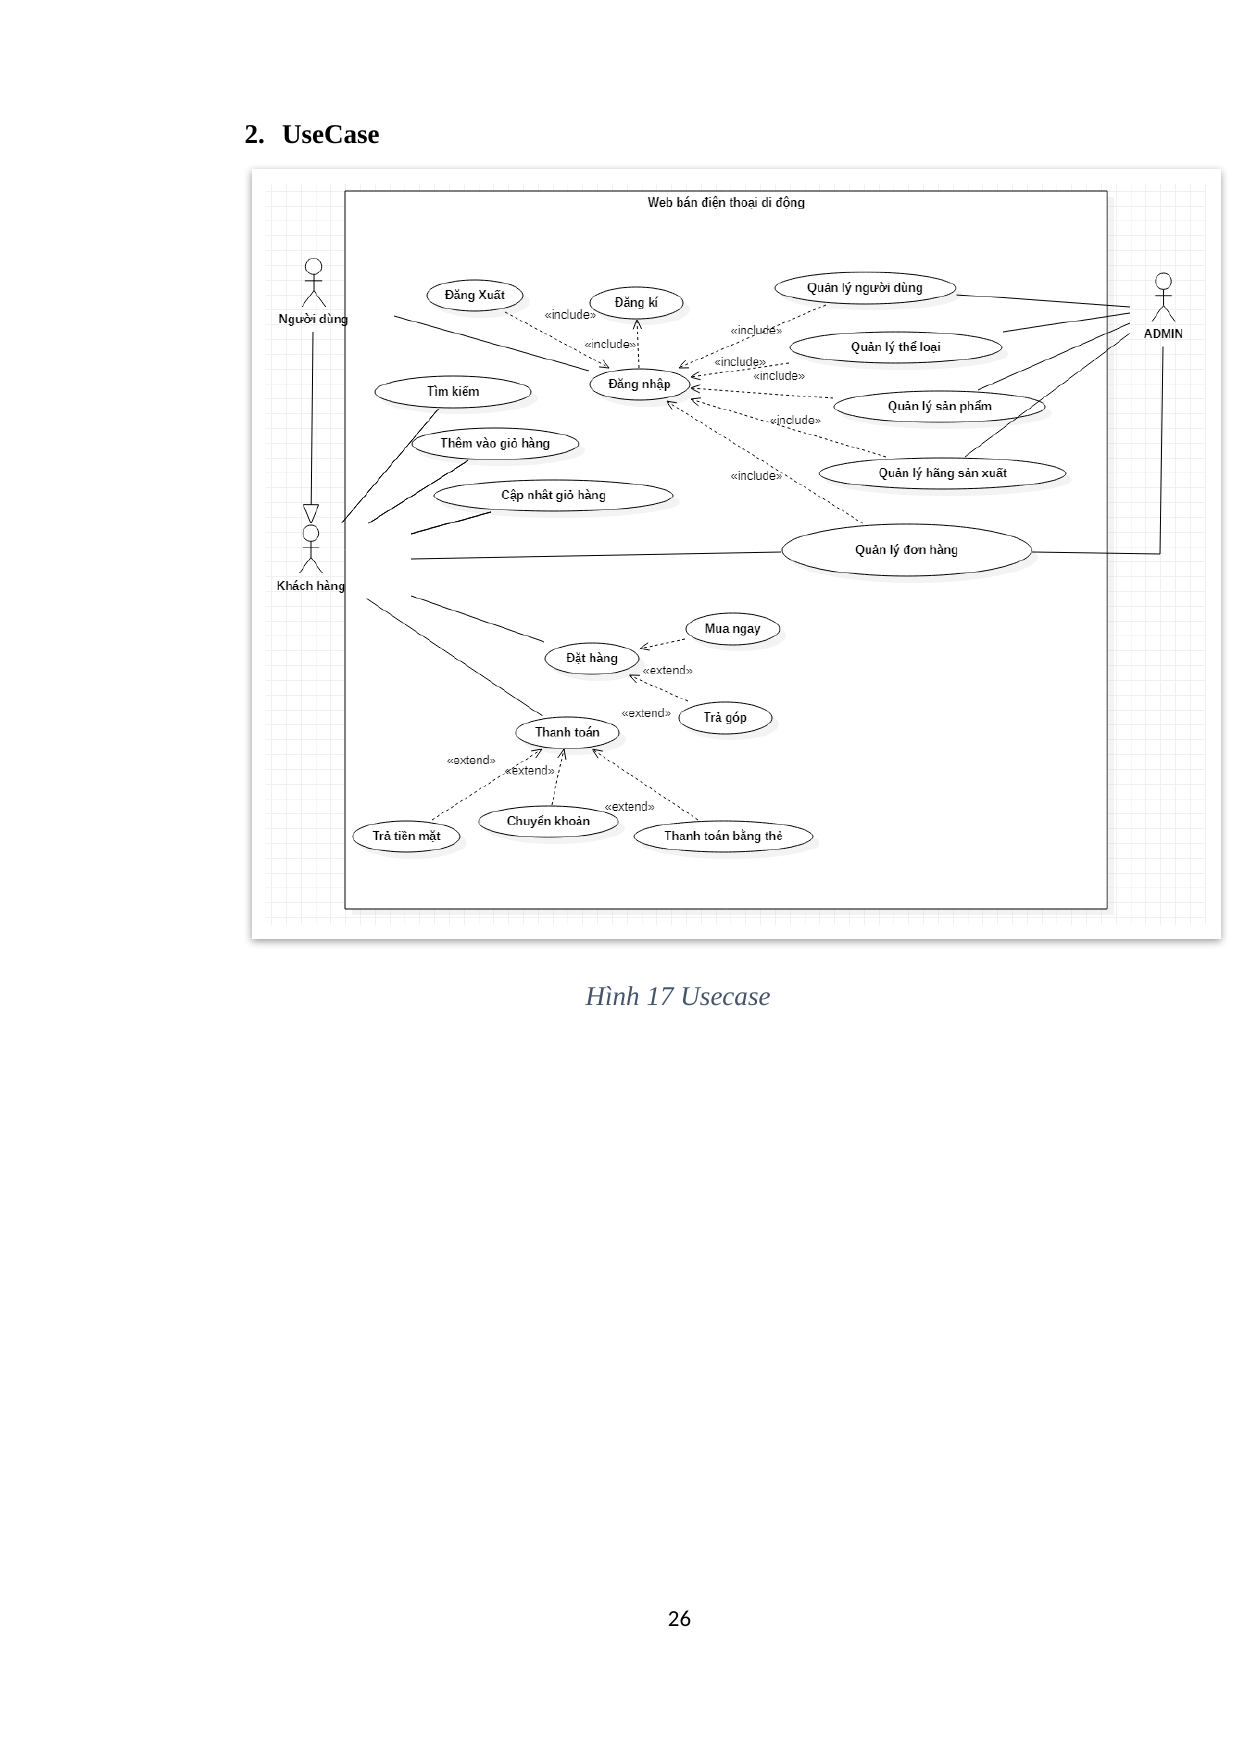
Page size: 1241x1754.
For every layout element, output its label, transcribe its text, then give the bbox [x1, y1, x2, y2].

list UseCase [244, 118, 1152, 149]
picture [266, 184, 1206, 925]
text Hình 17 Usecase [207, 980, 1152, 1011]
